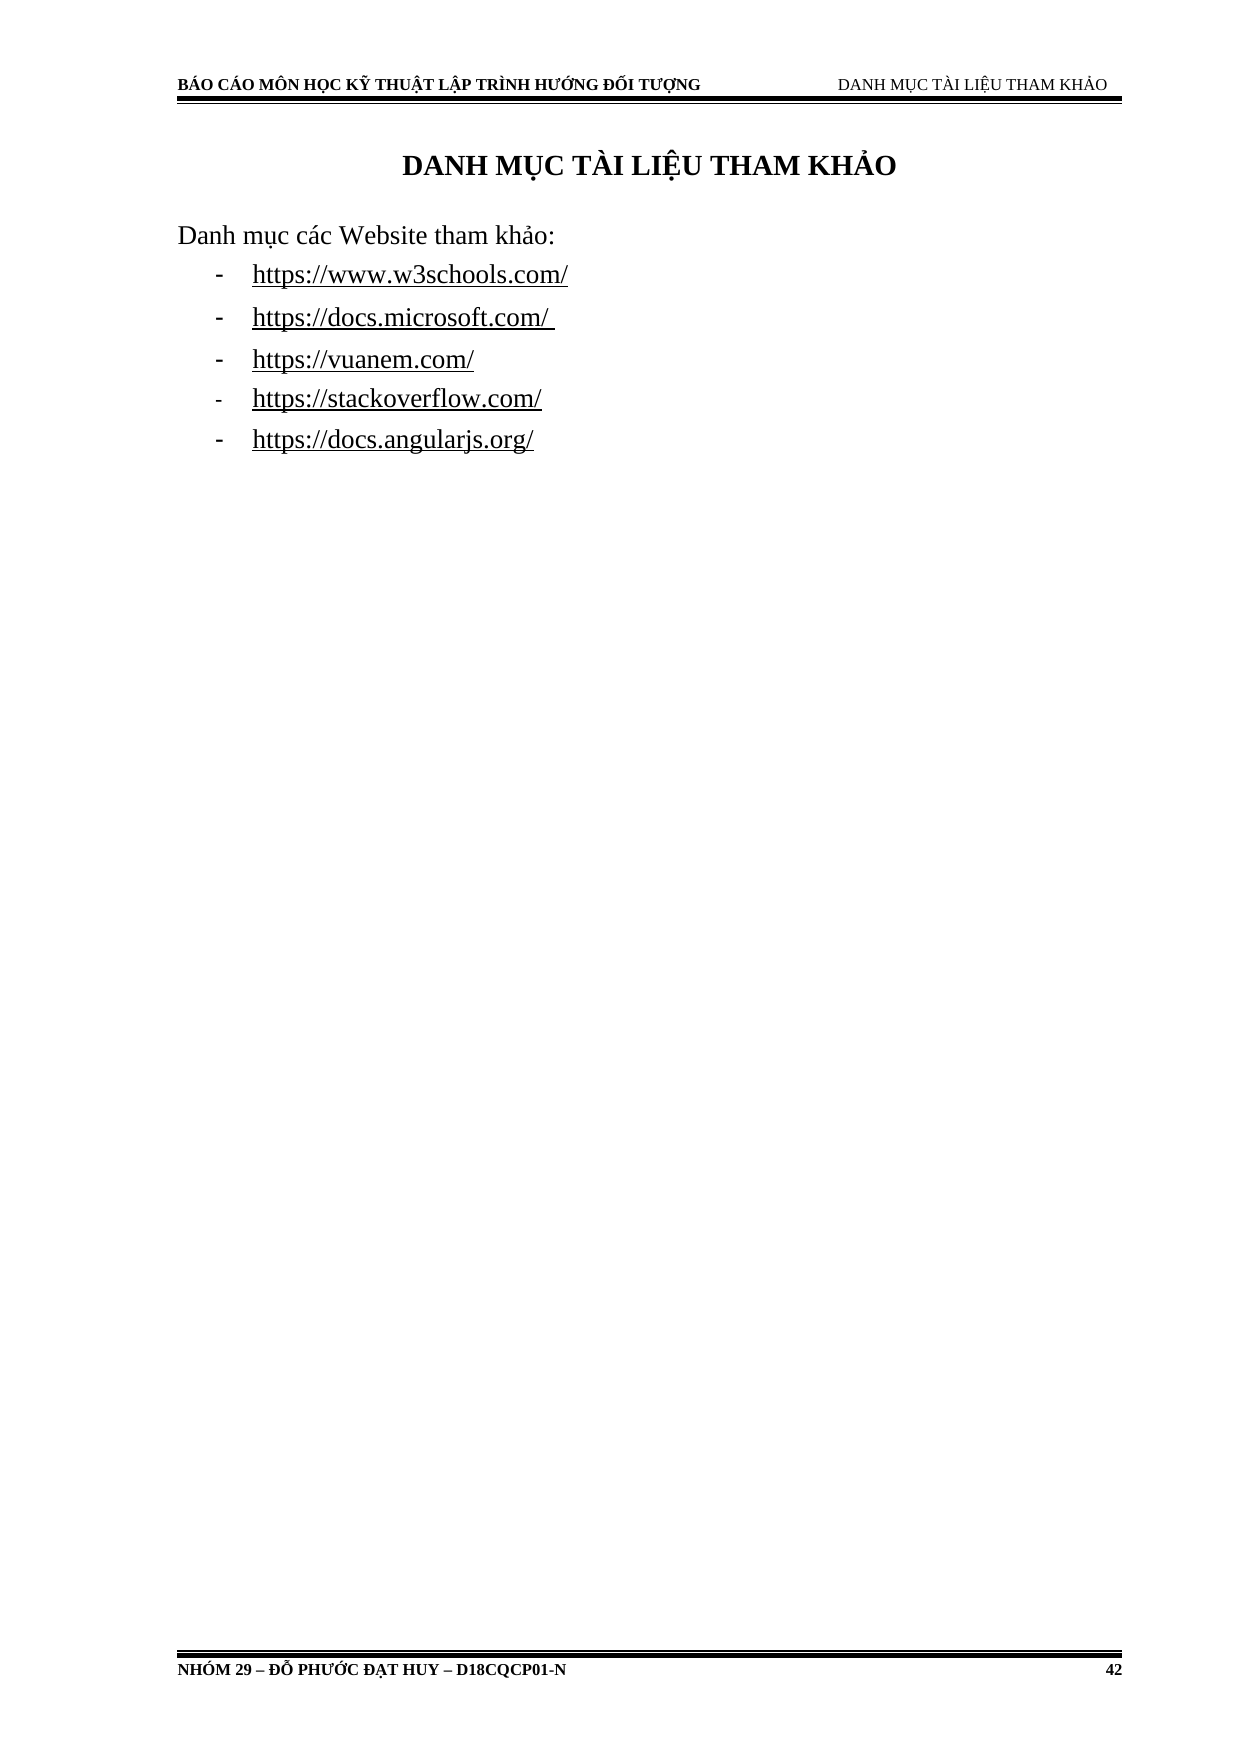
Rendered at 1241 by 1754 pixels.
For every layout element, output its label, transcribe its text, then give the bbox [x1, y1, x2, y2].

list https://stackoverflow.com/ [215, 382, 1122, 414]
list https://docs.angularjs.org/ [215, 419, 1122, 456]
list https://vuanem.com/ [215, 340, 1122, 377]
subtitle DANH MỤC TÀI LIỆU THAM KHẢO [177, 148, 1122, 181]
list https://www.w3schools.com/ [215, 255, 1122, 292]
text Danh mục các Website tham khảo: [177, 219, 1122, 250]
list https://docs.microsoft.com/ [215, 297, 1122, 334]
